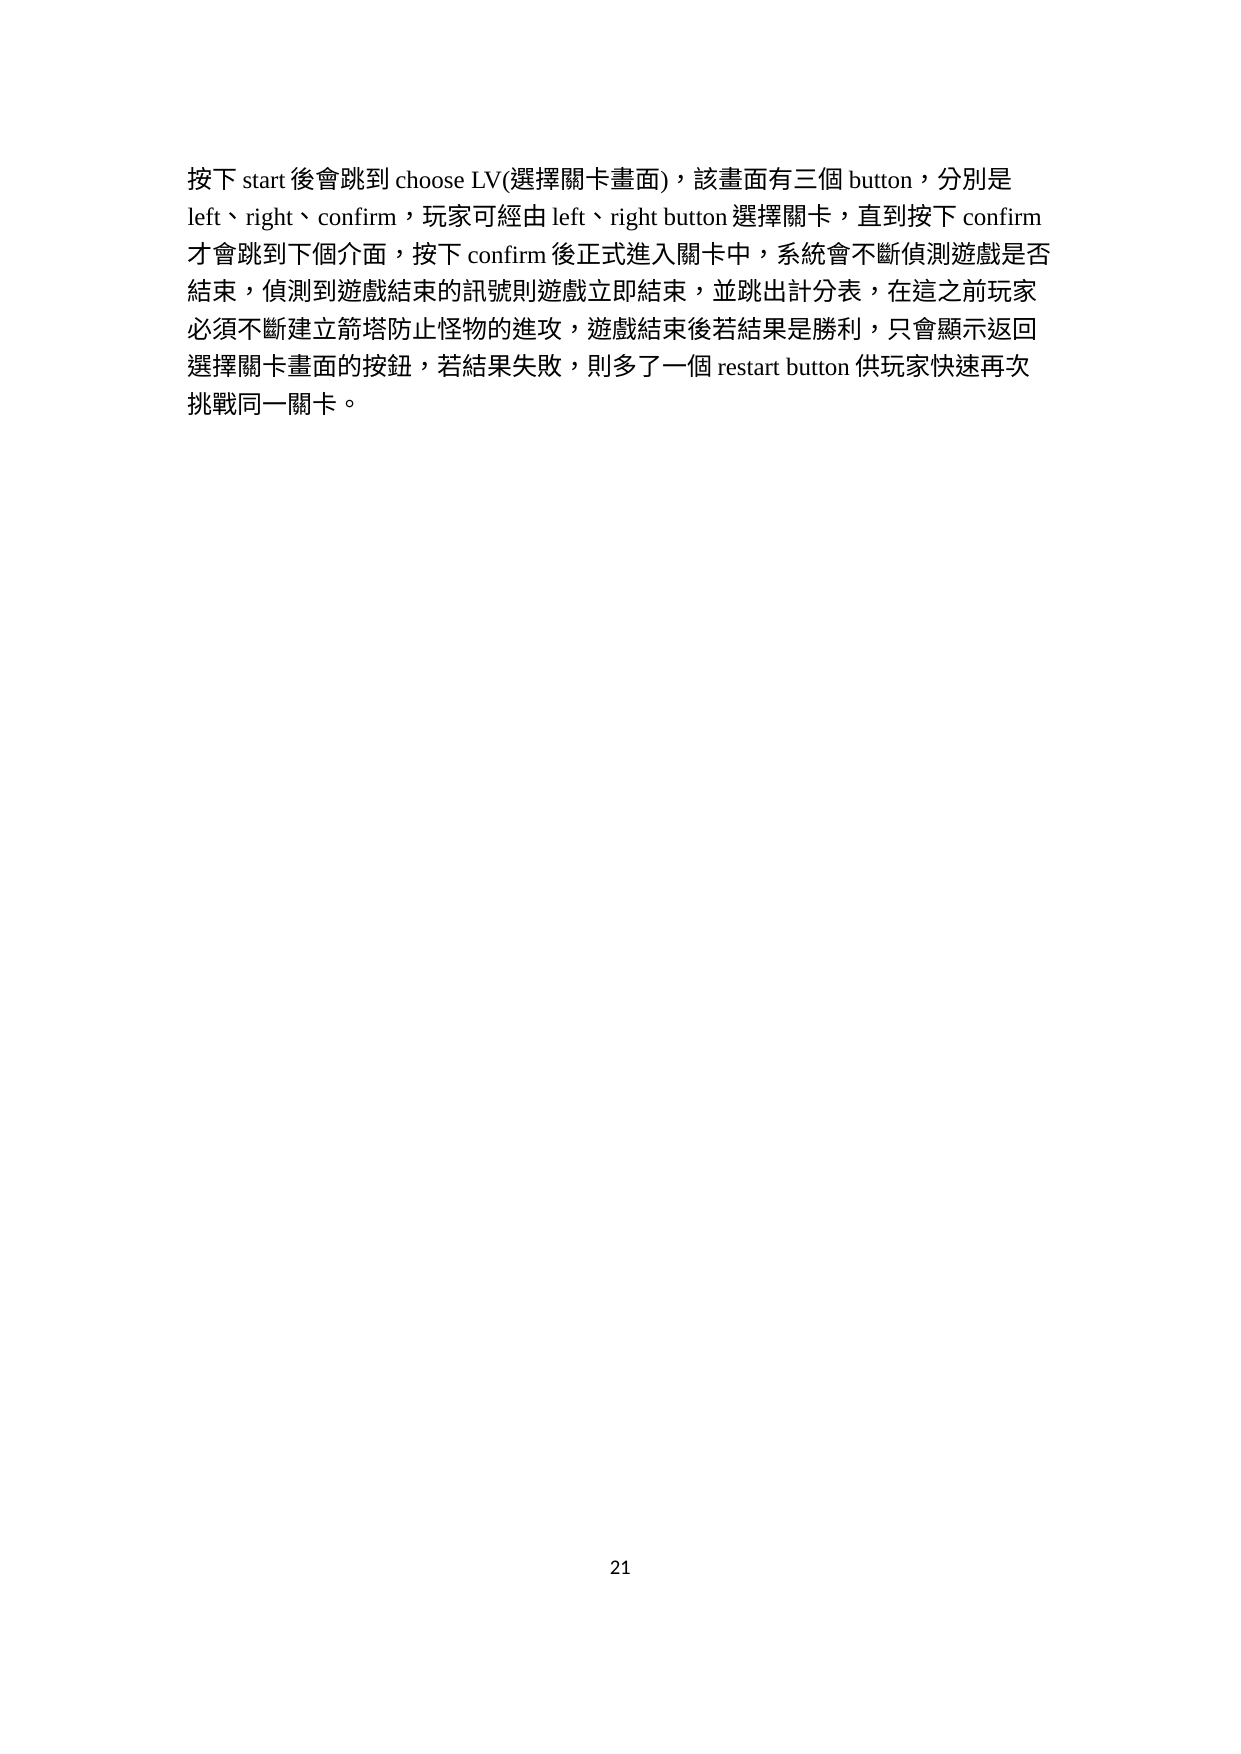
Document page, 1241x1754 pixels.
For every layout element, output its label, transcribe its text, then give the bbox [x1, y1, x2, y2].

text 按下start後會跳到choose LV(選擇關卡畫面)，該畫面有三個button，分別是left、right、confirm，玩家可經由left、right button選擇關卡，直到按下confirm才會跳到下個介面，按下confirm後正式進入關卡中，系統會不斷偵測遊戲是否結束，偵測到遊戲結束的訊號則遊戲立即結束，並跳出計分表，在這之前玩家必須不斷建立箭塔防止怪物的進攻，遊戲結束後若結果是勝利，只會顯示返回選擇關卡畫面的按鈕，若結果失敗，則多了一個restart button供玩家快速再次挑戰同一關卡。 [187, 158, 1053, 421]
